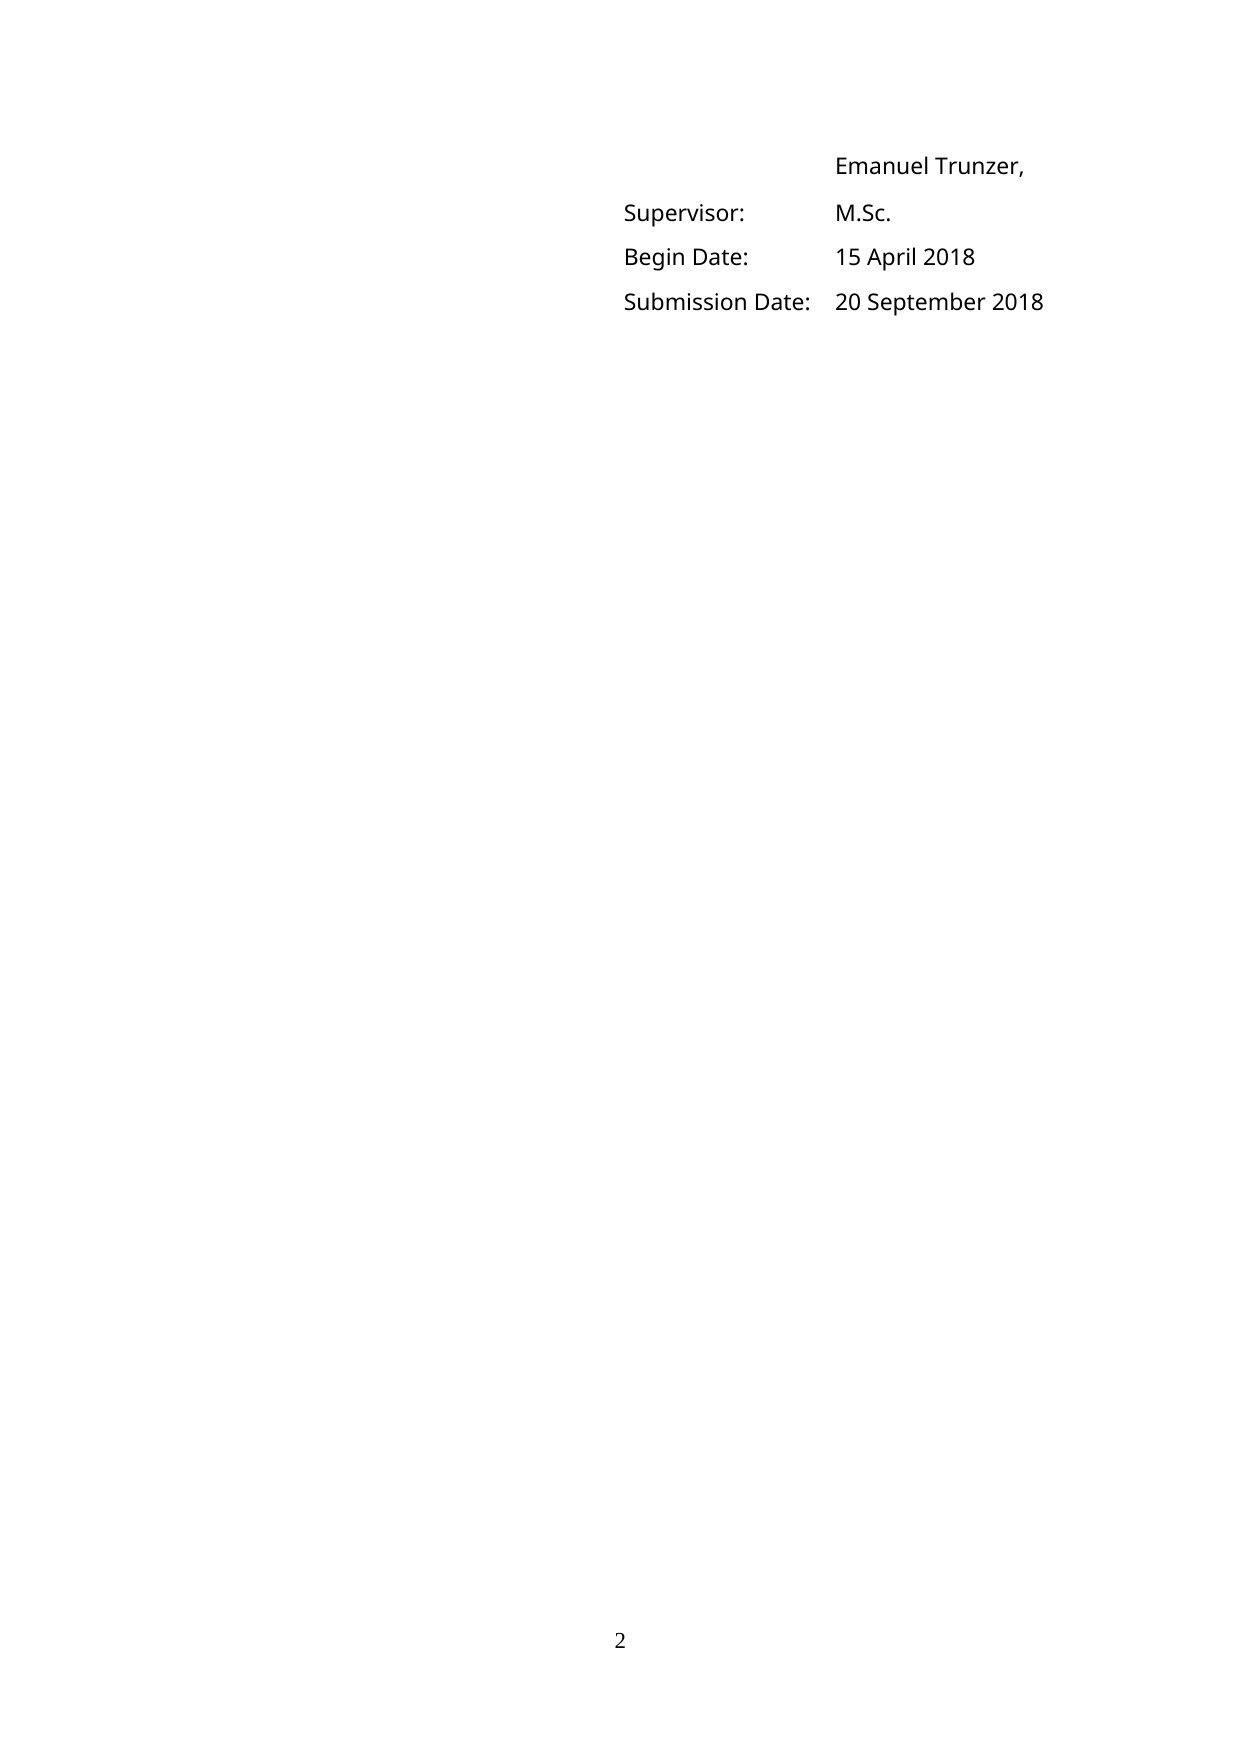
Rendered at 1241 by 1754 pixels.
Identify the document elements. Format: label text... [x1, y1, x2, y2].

table_cell Emanuel Trunzer, M.Sc. [824, 150, 1090, 241]
table_cell Submission Date: [613, 286, 823, 330]
table_cell 20 September 2018 [824, 286, 1090, 330]
table_cell Begin Date: [613, 241, 823, 286]
table_cell Supervisor: [613, 150, 823, 241]
table_cell 15 April 2018 [824, 241, 1090, 286]
